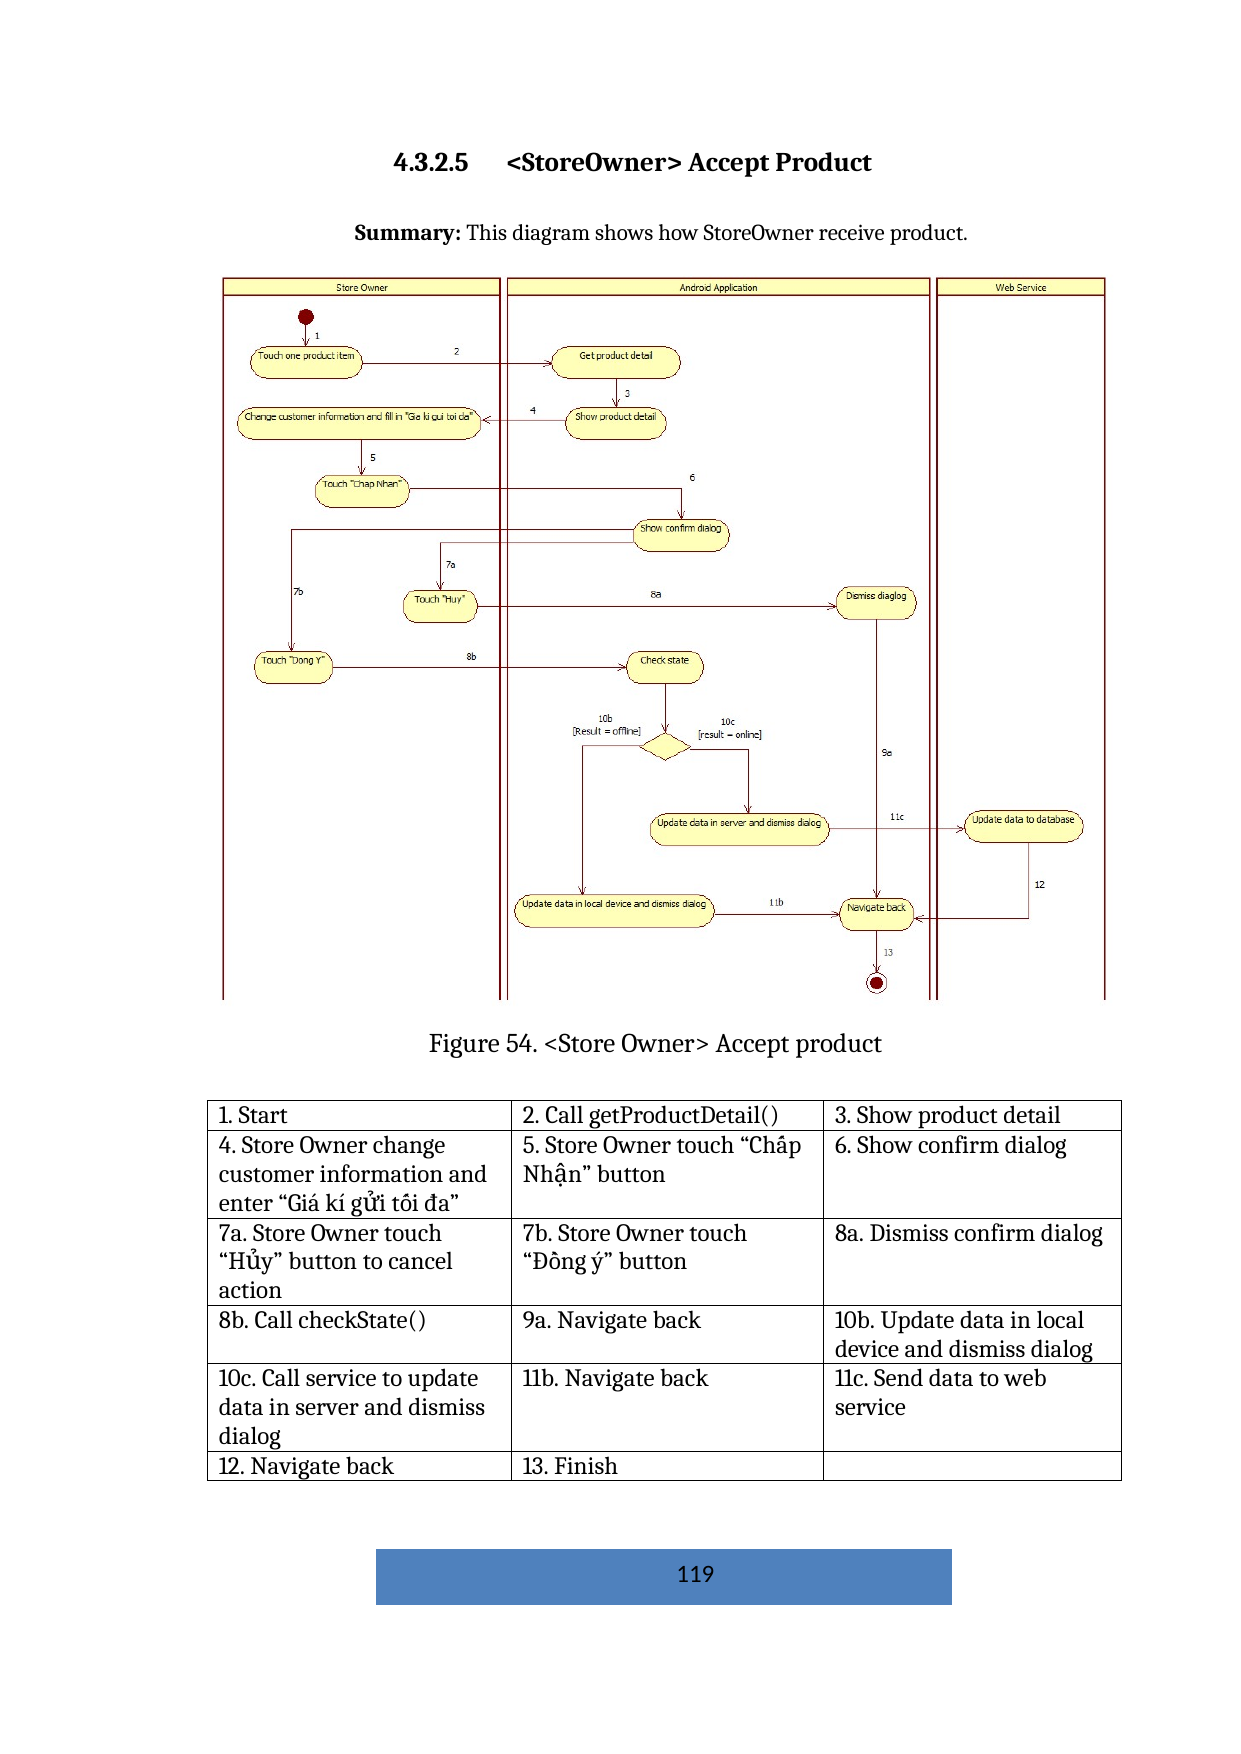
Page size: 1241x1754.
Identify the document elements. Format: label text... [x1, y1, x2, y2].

table_cell 5. Store Owner touch “Chấp Nhận” button [512, 1131, 823, 1217]
subtitle <StoreOwner> Accept Product [393, 147, 1122, 178]
table_cell [824, 1452, 1121, 1480]
table_cell 10b. Update data in local device and dismiss dialog [824, 1306, 1121, 1363]
table_cell 13. Finish [512, 1452, 823, 1480]
table_cell 6. Show confirm dialog [824, 1131, 1121, 1217]
text Summary: This diagram shows how StoreOwner receive product. [281, 219, 1122, 246]
table_cell 12. Navigate back [208, 1452, 511, 1480]
table_header 1. Start [208, 1101, 511, 1130]
table_header 2. Call getProductDetail() [512, 1101, 823, 1130]
table_header 3. Show product detail [824, 1101, 1121, 1130]
text Figure 54. <Store Owner> Accept product [428, 1028, 1122, 1059]
table_cell 8b. Call checkState() [208, 1306, 511, 1363]
table_cell 4. Store Owner change customer information and enter “Giá kí gửi tối đa” [208, 1131, 511, 1217]
table_cell 8a. Dismiss confirm dialog [824, 1219, 1121, 1305]
table_cell 7b. Store Owner touch “Đồng ý” button [512, 1219, 823, 1305]
picture [207, 262, 1122, 1016]
table_cell 11c. Send data to web service [824, 1364, 1121, 1451]
table_cell 9a. Navigate back [512, 1306, 823, 1363]
table_cell 10c. Call service to update data in server and dismiss dialog [208, 1364, 511, 1451]
table_cell 11b. Navigate back [512, 1364, 823, 1451]
table_cell 7a. Store Owner touch “Hủy” button to cancel action [208, 1219, 511, 1305]
